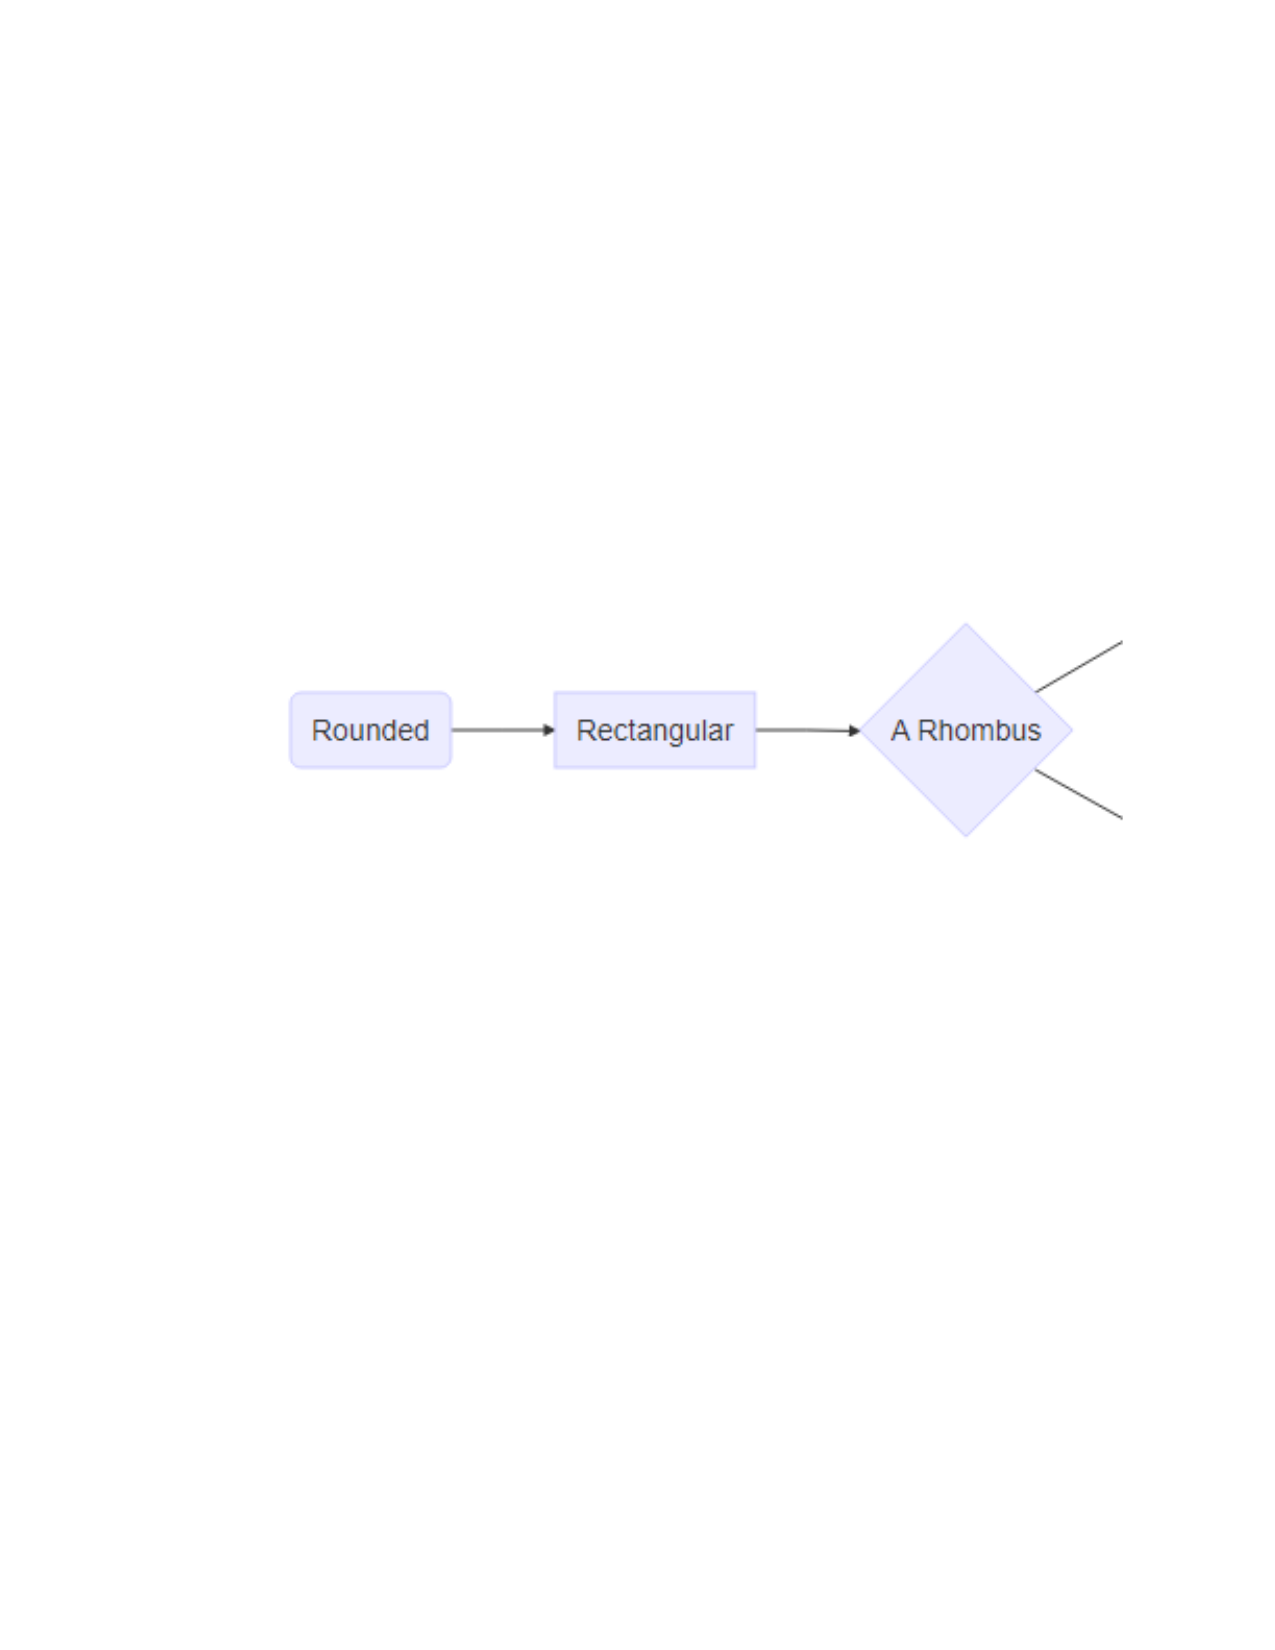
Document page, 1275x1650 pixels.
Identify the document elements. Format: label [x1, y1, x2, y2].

picture [166, 147, 1123, 1356]
